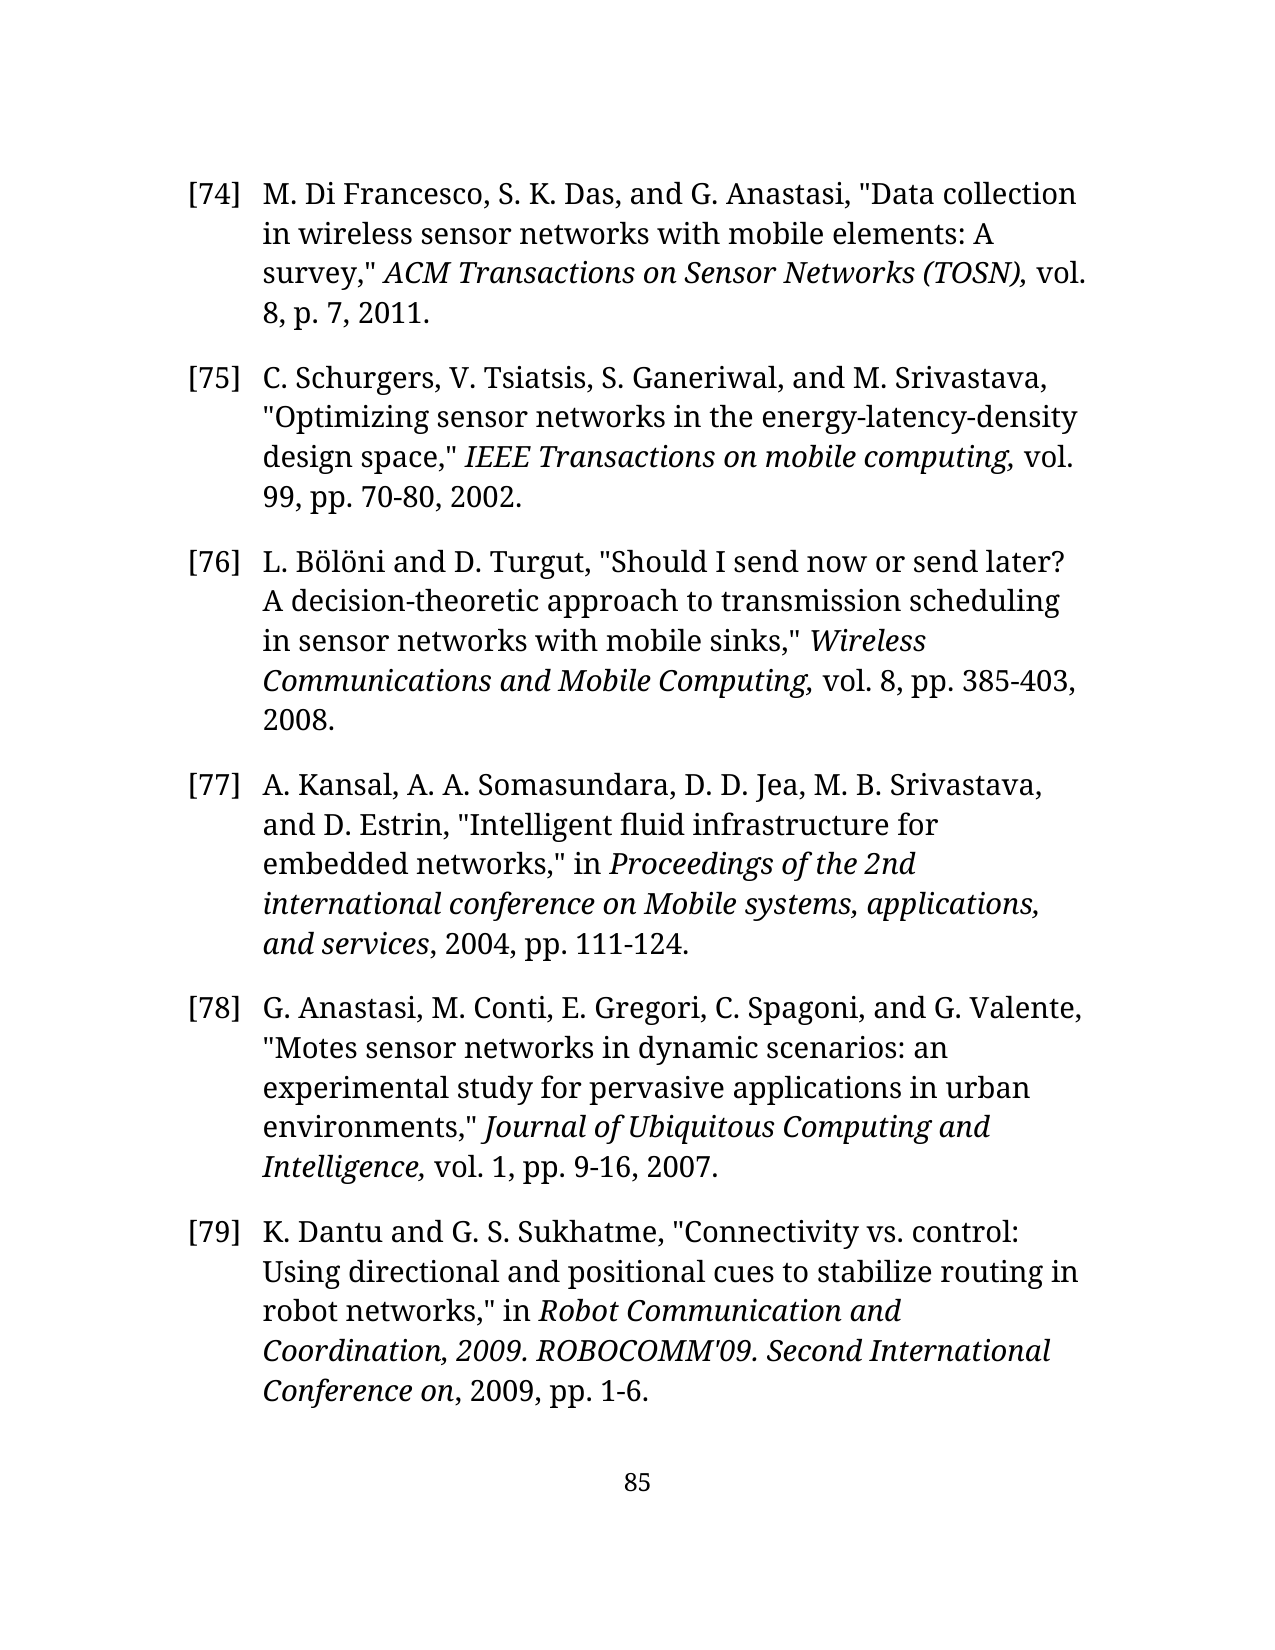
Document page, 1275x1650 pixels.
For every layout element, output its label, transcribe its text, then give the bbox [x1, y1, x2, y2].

text [75] C. Schurgers, V. Tsiatsis, S. Ganeriwal, and M. Srivastava, "Optimizing sensor networks in the energy-latency-density design space," IEEE Transactions on mobile computing, vol. 99, pp. 70-80, 2002. [187, 357, 1087, 516]
text [79] K. Dantu and G. S. Sukhatme, "Connectivity vs. control: Using directional and positional cues to stabilize routing in robot networks," in Robot Communication and Coordination, 2009. ROBOCOMM'09. Second International Conference on, 2009, pp. 1-6. [187, 1211, 1087, 1409]
text [74] M. Di Francesco, S. K. Das, and G. Anastasi, "Data collection in wireless sensor networks with mobile elements: A survey," ACM Transactions on Sensor Networks (TOSN), vol. 8, p. 7, 2011. [187, 173, 1087, 332]
text [78] G. Anastasi, M. Conti, E. Gregori, C. Spagoni, and G. Valente, "Motes sensor networks in dynamic scenarios: an experimental study for pervasive applications in urban environments," Journal of Ubiquitous Computing and Intelligence, vol. 1, pp. 9-16, 2007. [187, 988, 1087, 1186]
text [77] A. Kansal, A. A. Somasundara, D. D. Jea, M. B. Srivastava, and D. Estrin, "Intelligent fluid infrastructure for embedded networks," in Proceedings of the 2nd international conference on Mobile systems, applications, and services, 2004, pp. 111-124. [187, 764, 1087, 963]
text [76] L. Bölöni and D. Turgut, "Should I send now or send later? A decision‐theoretic approach to transmission scheduling in sensor networks with mobile sinks," Wireless Communications and Mobile Computing, vol. 8, pp. 385-403, 2008. [187, 541, 1087, 739]
